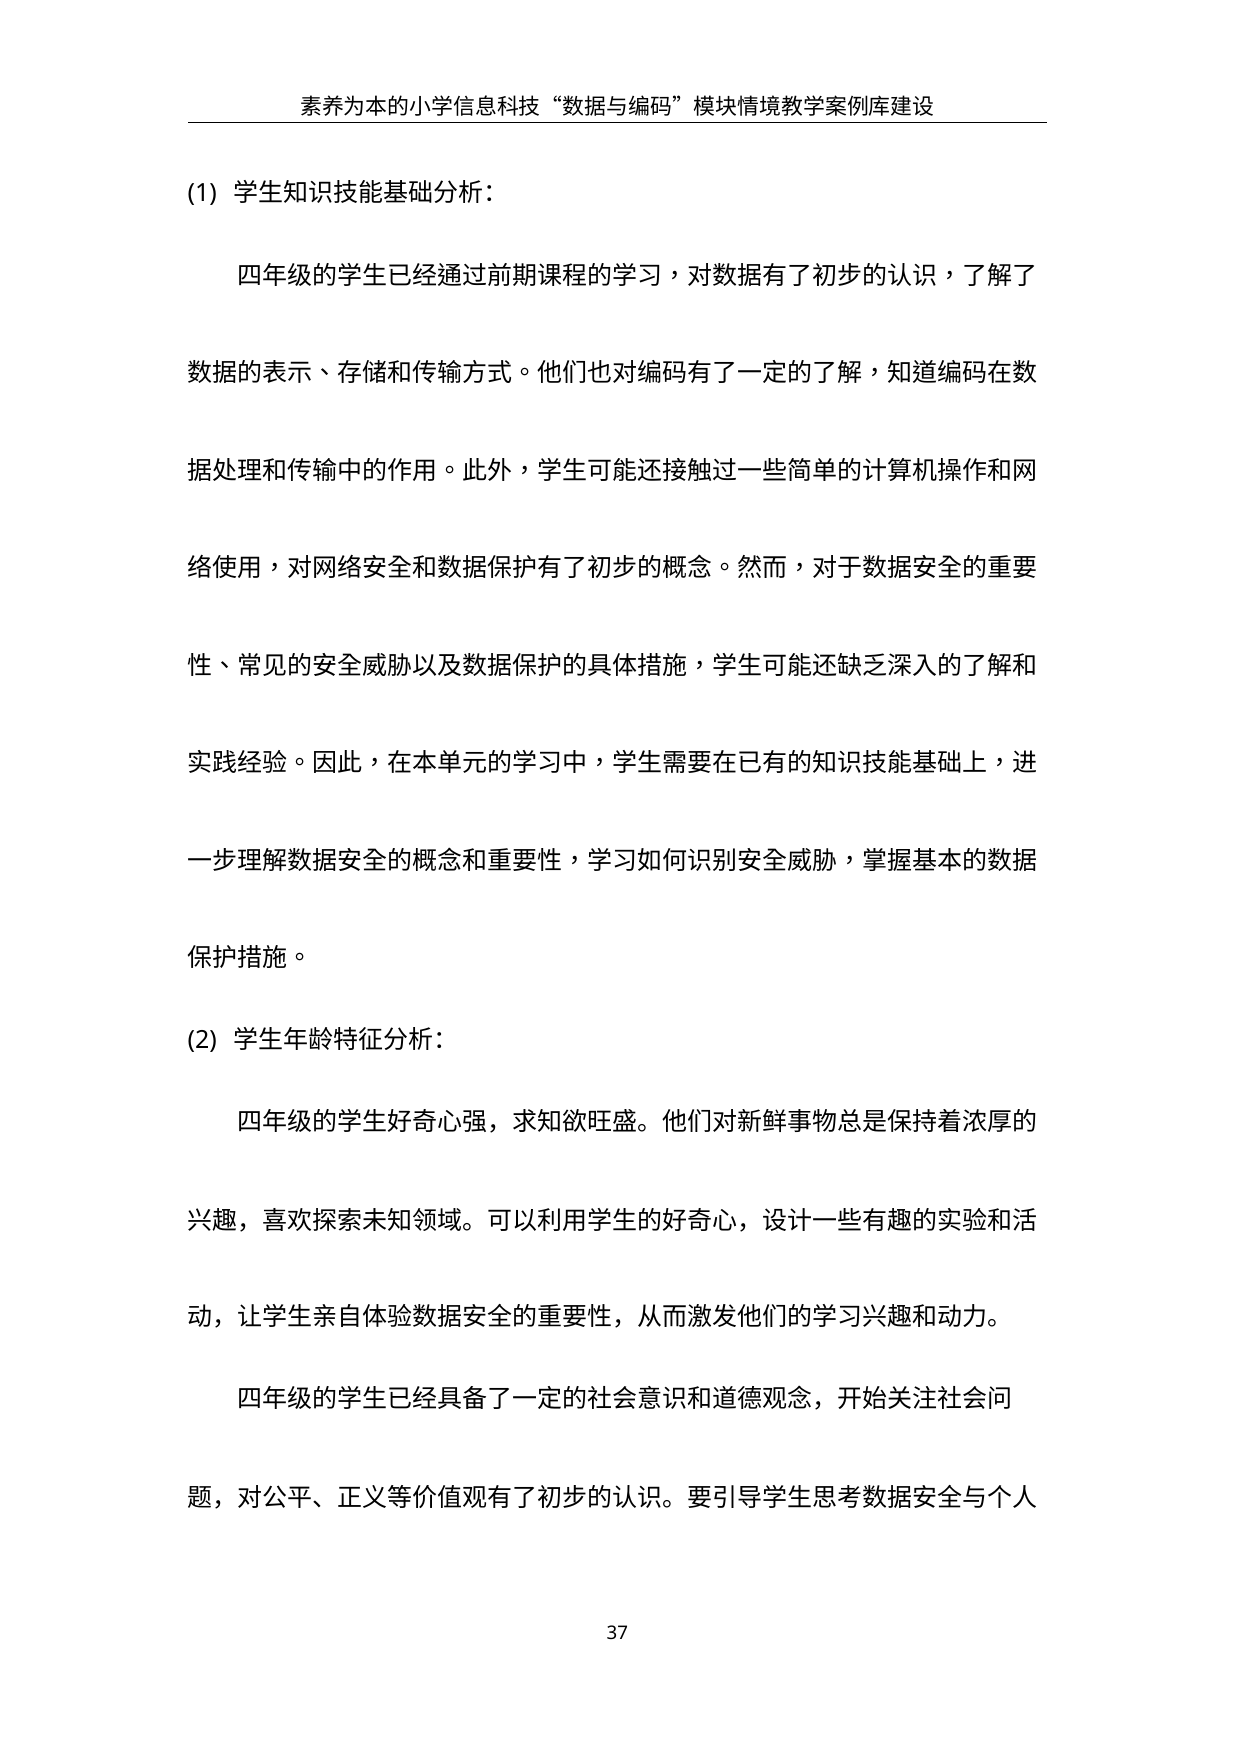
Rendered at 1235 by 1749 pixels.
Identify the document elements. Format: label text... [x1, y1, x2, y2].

text 四年级的学生已经通过前期课程的学习，对数据有了初步的认识，了解了数据的表示、存储和传输方式。他们也对编码有了一定的了解，知道编码在数据处理和传输中的作用。此外，学生可能还接触过一些简单的计算机操作和网络使用，对网络安全和数据保护有了初步的概念。然而，对于数据安全的重要性、常见的安全威胁以及数据保护的具体措施，学生可能还缺乏深入的了解和实践经验。因此，在本单元的学习中，学生需要在已有的知识技能基础上，进一步理解数据安全的概念和重要性，学习如何识别安全威胁，掌握基本的数据保护措施。 [187, 241, 1047, 988]
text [187, 1366, 1047, 1528]
list 学生年龄特征分析： [187, 1007, 1047, 1072]
list 学生知识技能基础分析： [187, 159, 1047, 224]
text 四年级的学生好奇心强，求知欲旺盛。他们对新鲜事物总是保持着浓厚的兴趣，喜欢探索未知领域。可以利用学生的好奇心，设计一些有趣的实验和活动，让学生亲自体验数据安全的重要性，从而激发他们的学习兴趣和动力。 [187, 1089, 1047, 1349]
